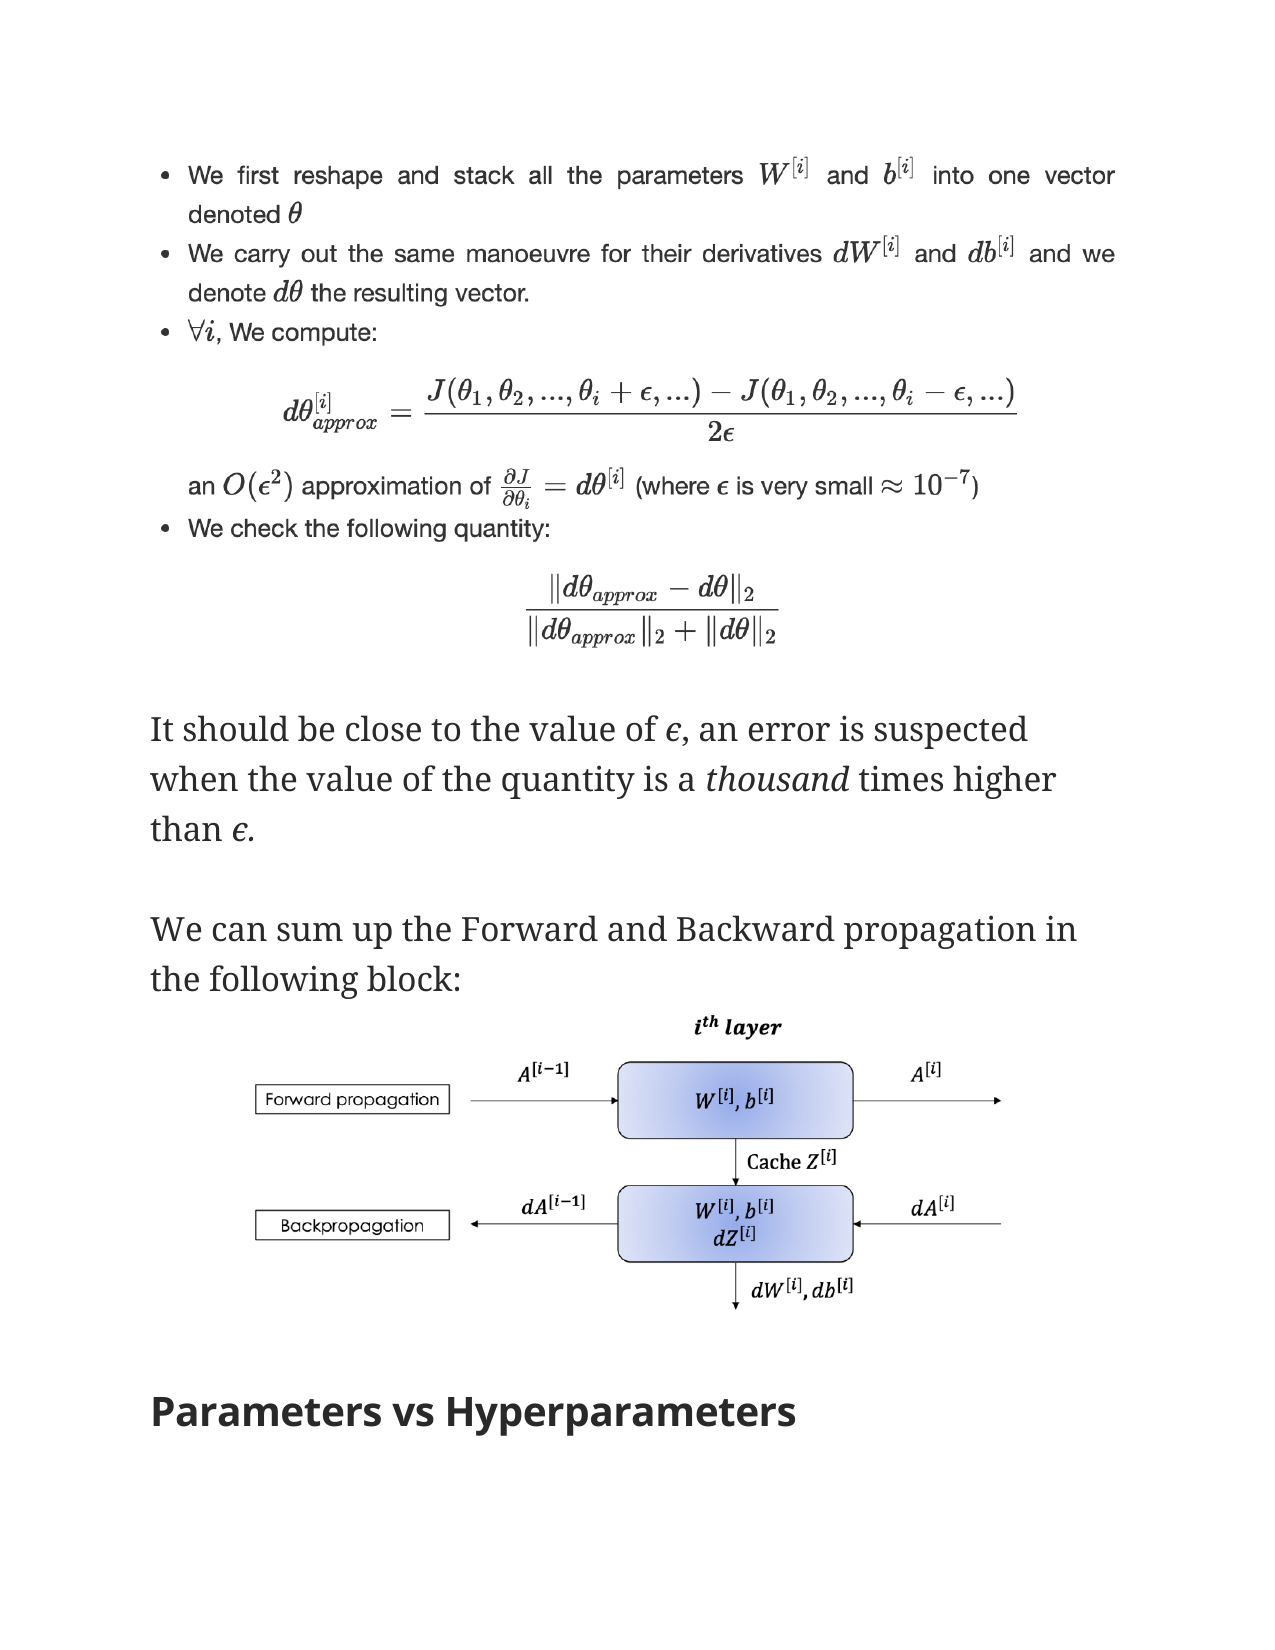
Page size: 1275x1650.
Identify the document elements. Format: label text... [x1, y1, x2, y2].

text It should be close to the value of ϵ, an error is suspected when the value of the quantity is a thousand times higher than ϵ. [150, 701, 1125, 851]
picture [150, 1001, 1125, 1341]
picture [150, 150, 1125, 651]
text We can sum up the Forward and Backward propagation in the following block: [150, 901, 1125, 1001]
text Parameters vs Hyperparameters [150, 1383, 1125, 1439]
